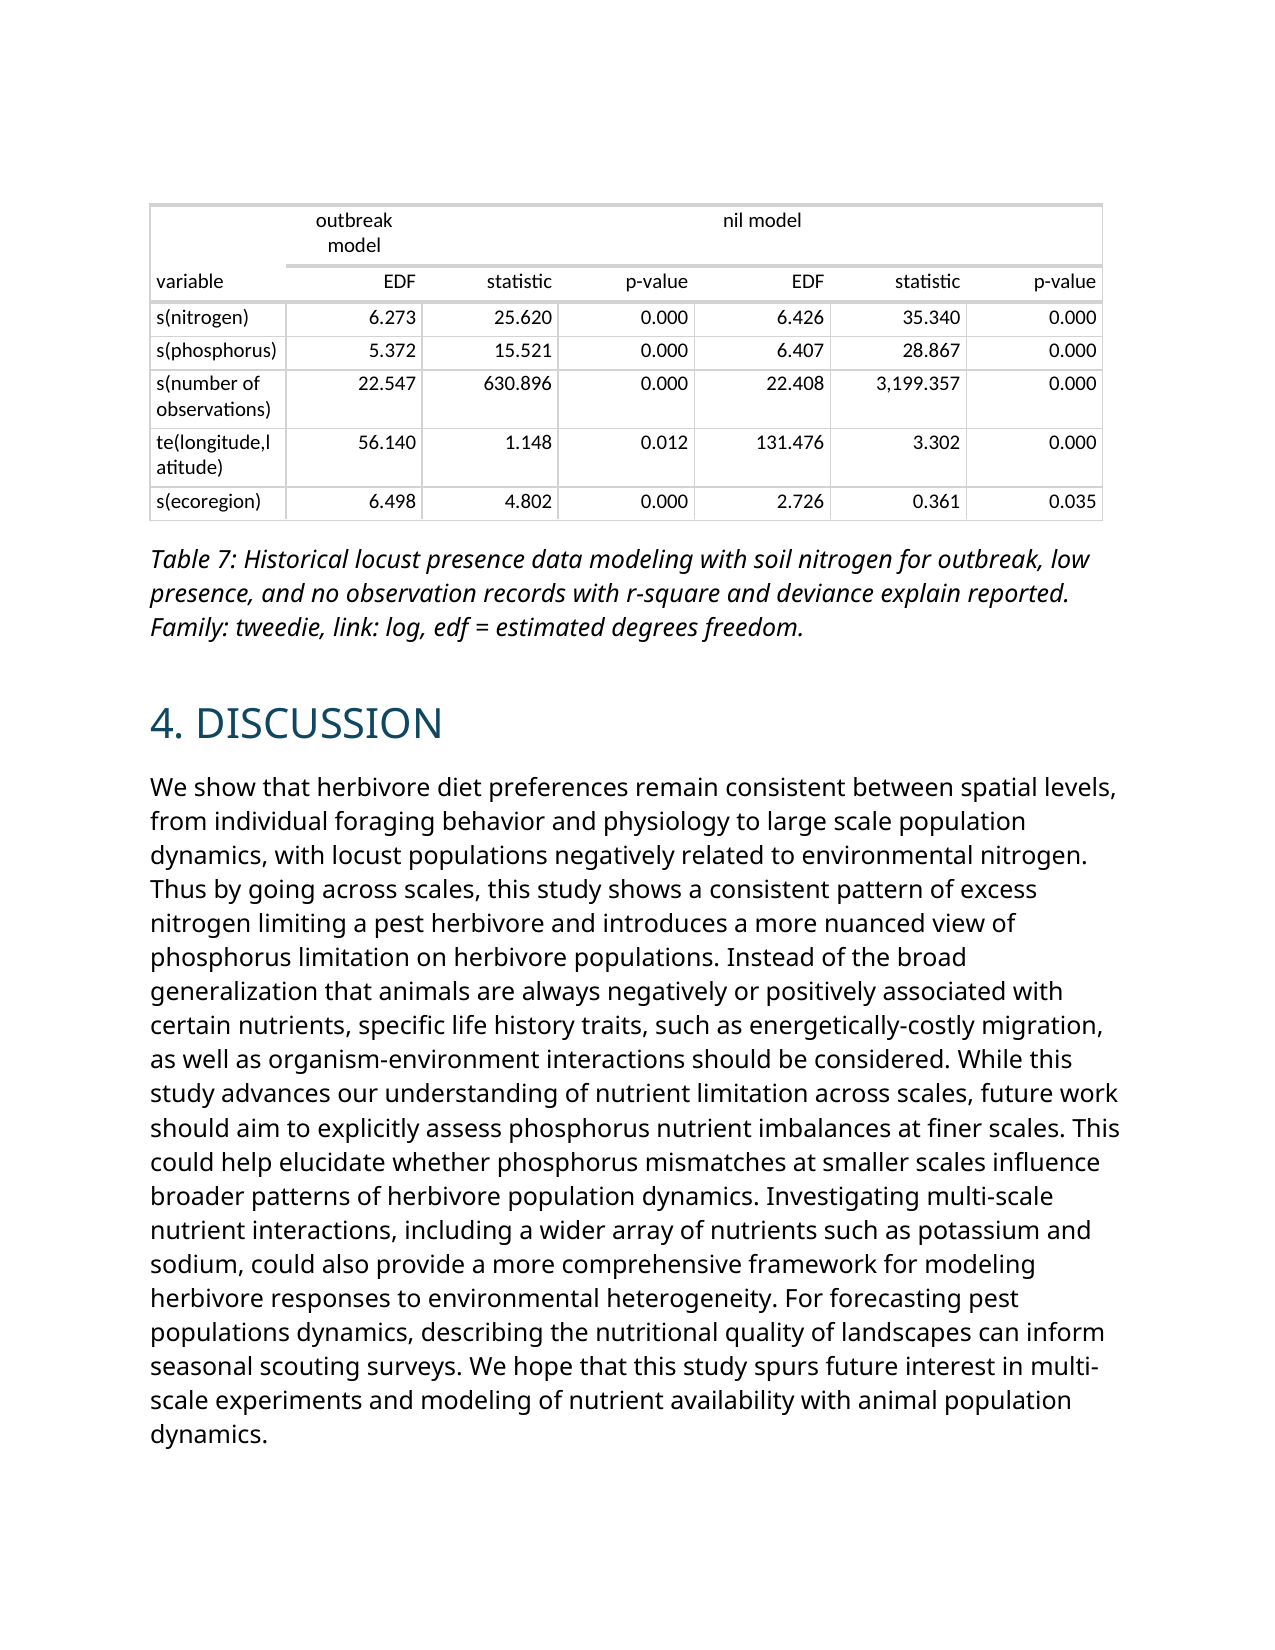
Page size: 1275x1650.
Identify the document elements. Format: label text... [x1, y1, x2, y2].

text We show that herbivore diet preferences remain consistent between spatial levels, from individual foraging behavior and physiology to large scale population dynamics, with locust populations negatively related to environmental nitrogen. Thus by going across scales, this study shows a consistent pattern of excess nitrogen limiting a pest herbivore and introduces a more nuanced view of phosphorus limitation on herbivore populations. Instead of the broad generalization that animals are always negatively or positively associated with certain nutrients, specific life history traits, such as energetically-costly migration, as well as organism-environment interactions should be considered. While this study advances our understanding of nutrient limitation across scales, future work should aim to explicitly assess phosphorus nutrient imbalances at finer scales. This could help elucidate whether phosphorus mismatches at smaller scales influence broader patterns of herbivore population dynamics. Investigating multi-scale nutrient interactions, including a wider array of nutrients such as potassium and sodium, could also provide a more comprehensive framework for modeling herbivore responses to environmental heterogeneity. For forecasting pest populations dynamics, describing the nutritional quality of landscapes can inform seasonal scouting surveys. We hope that this study spurs future interest in multi-scale experiments and modeling of nutrient availability with animal population dynamics. [150, 769, 1125, 1451]
table_header Table 7: Historical locust presence data modeling with soil nitrogen for outbreak, low presence, and no observation records with r-square and deviance explain reported. Family: tweedie, link: log, edf = estimated degrees freedom. [139, 203, 1114, 657]
subtitle 4. DISCUSSION [150, 694, 1125, 751]
